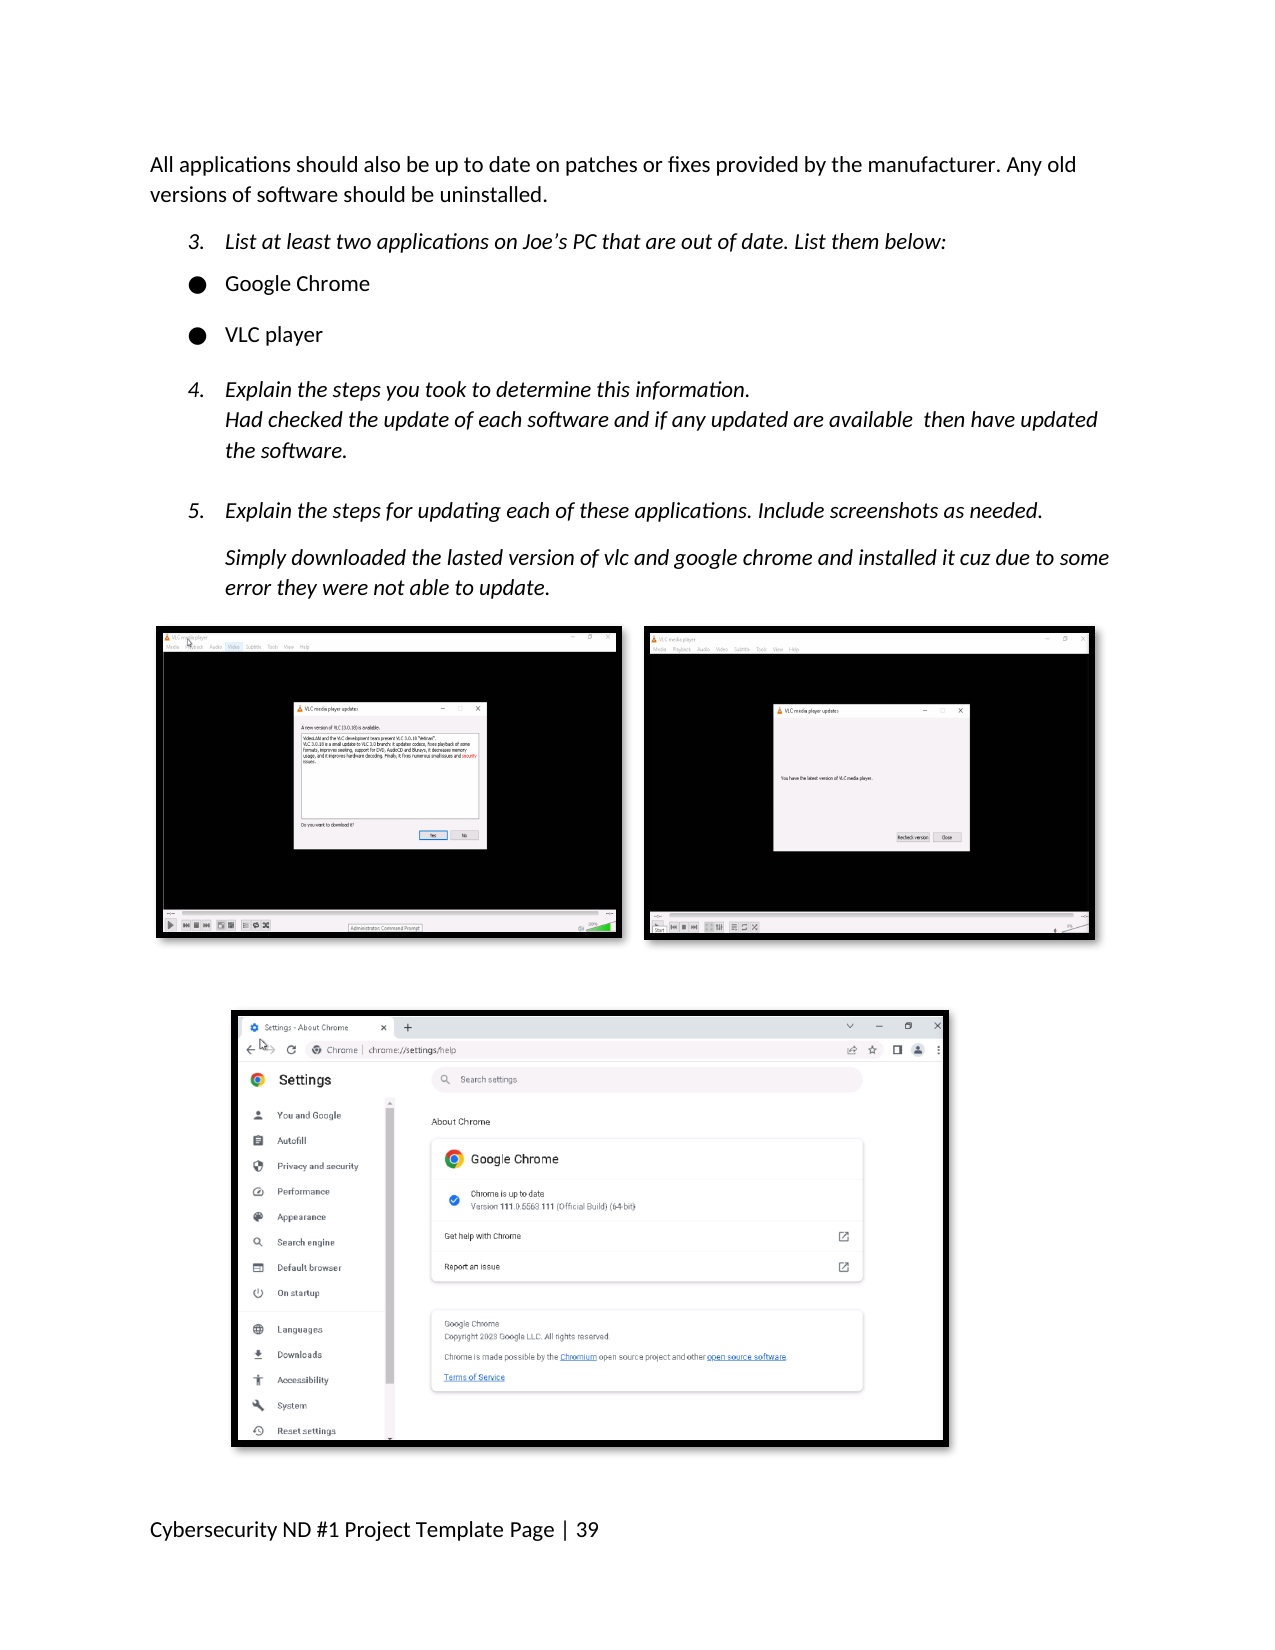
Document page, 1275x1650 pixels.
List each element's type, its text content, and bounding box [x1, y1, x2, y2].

text All applications should also be up to date on patches or fixes provided by the manufacturer. Any old versions of software should be uninstalled. [150, 150, 1125, 208]
list List at least two applications on Joe’s PC that are out of date. List them below: [187, 227, 1125, 255]
list VLC player [187, 308, 1125, 355]
picture [163, 633, 616, 932]
picture [238, 1016, 943, 1440]
list Google Chrome [187, 257, 1125, 304]
picture [650, 633, 1089, 933]
text Had checked the update of each software and if any updated are available then have updated the software. [225, 406, 1125, 464]
text Simply downloaded the lasted version of vlc and google chrome and installed it cuz due to some error they were not able to update. [225, 543, 1125, 601]
list Explain the steps for updating each of these applications. Include screenshots as needed. [187, 496, 1125, 524]
list Explain the steps you took to determine this information. [187, 375, 1125, 403]
